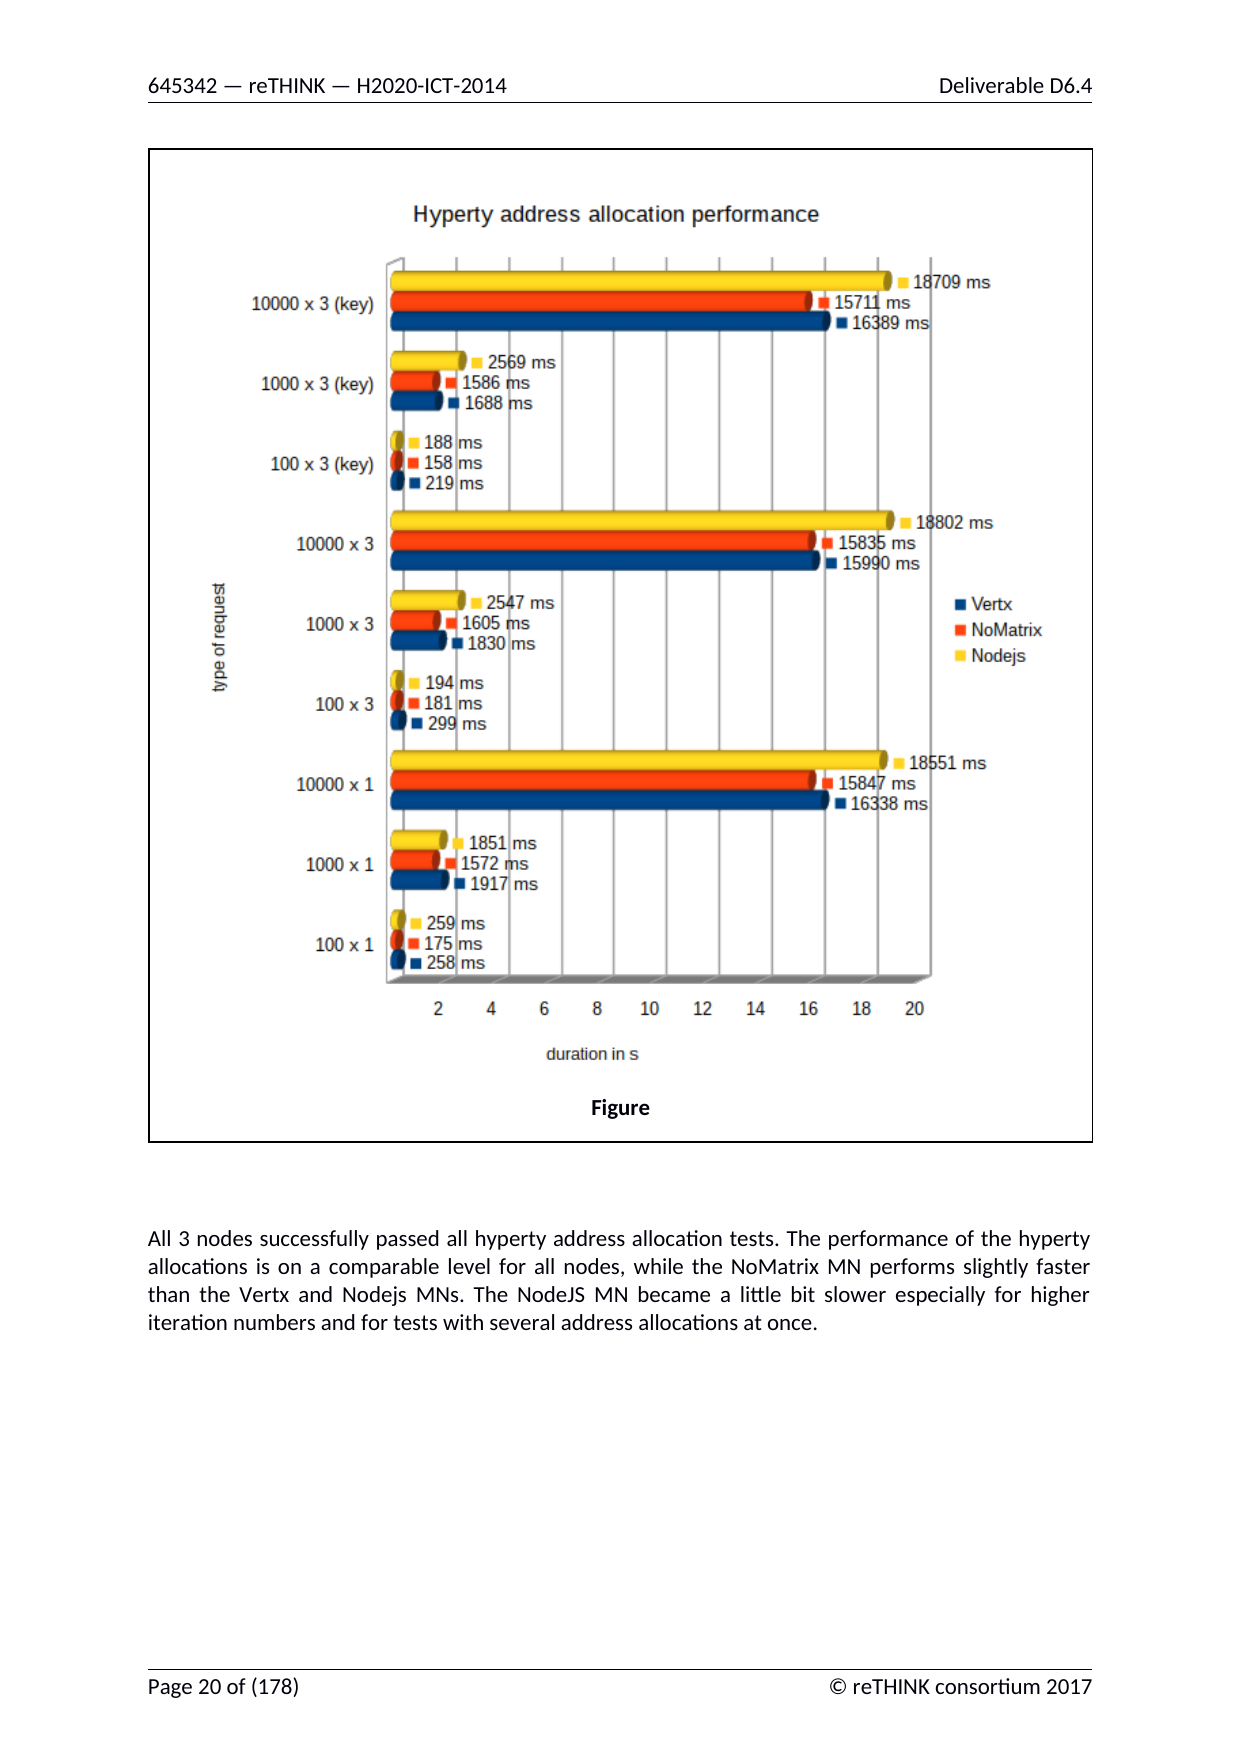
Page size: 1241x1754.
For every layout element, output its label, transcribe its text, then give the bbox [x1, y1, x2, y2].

picture [181, 169, 1060, 1094]
text All 3 nodes successfully passed all hyperty address allocation tests. The performance of the hyperty allocations is on a comparable level for all nodes, while the NoMatrix MN performs slightly faster than the Vertx and Nodejs MNs. The NodeJS MN became a little bit slower especially for higher iteration numbers and for tests with several address allocations at once. [148, 1224, 1092, 1336]
